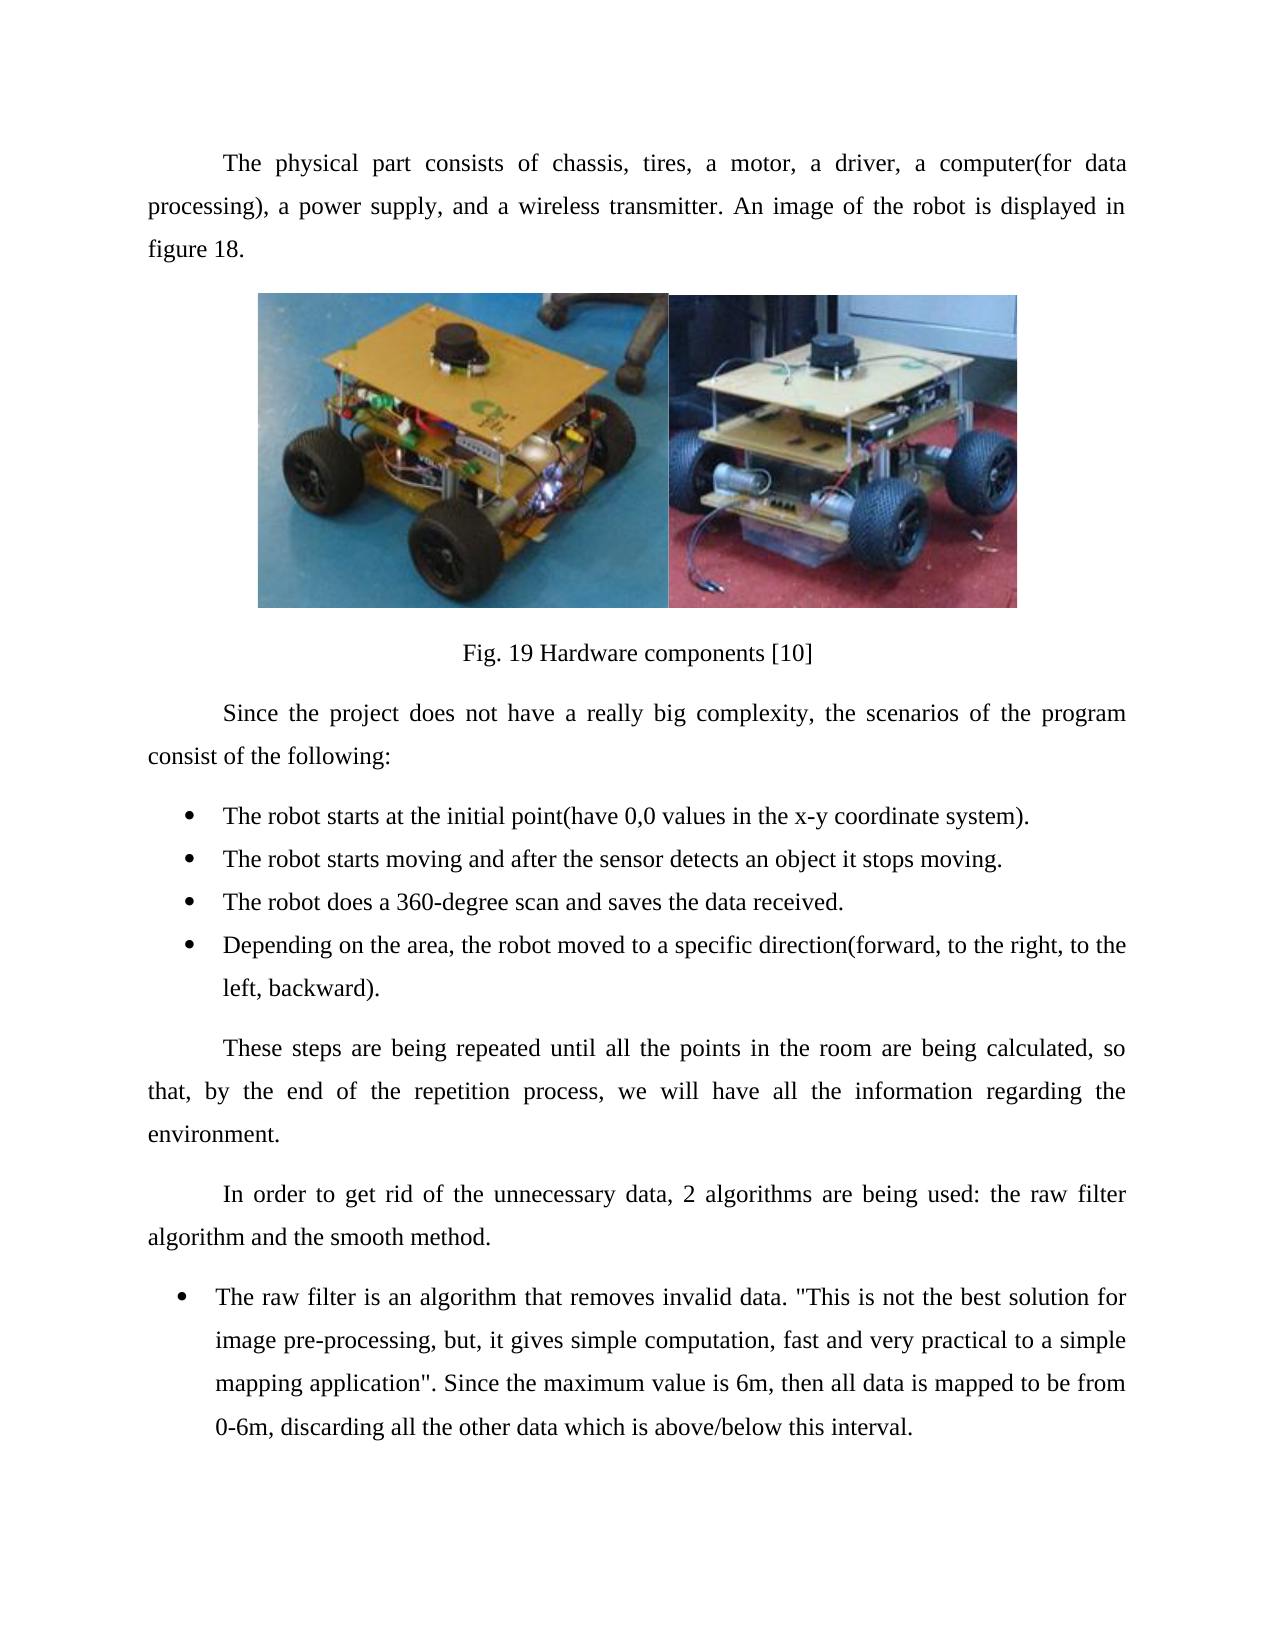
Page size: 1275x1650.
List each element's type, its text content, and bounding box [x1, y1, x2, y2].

list The robot starts at the initial point(have 0,0 values in the x-y coordinate system). [185, 801, 1127, 830]
text In order to get rid of the unnecessary data, 2 algorithms are being used: the raw filter algorithm and the smooth method. [148, 1179, 1127, 1251]
list Depending on the area, the robot moved to a specific direction(forward, to the right, to the left, backward). [185, 930, 1127, 1002]
text The physical part consists of chassis, tires, a motor, a driver, a computer(for data processing), a power supply, and a wireless transmitter. An image of the robot is displayed in figure 18. [148, 148, 1127, 263]
list The robot does a 360-degree scan and saves the data received. [185, 887, 1127, 916]
list The robot starts moving and after the sensor detects an object it stops moving. [185, 844, 1127, 873]
text These steps are being repeated until all the points in the room are being calculated, so that, by the end of the repetition process, we will have all the information regarding the environment. [148, 1033, 1127, 1148]
text Since the project does not have a really big complexity, the scenarios of the program consist of the following: [148, 698, 1127, 770]
list The raw filter is an algorithm that removes invalid data. "This is not the best solution for image pre-processing, but, it gives simple computation, fast and very practical to a simple mapping application". Since the maximum value is 6m, then all data is mapped to be from 0-6m, discarding all the other data which is above/below this interval. [178, 1282, 1127, 1440]
text Fig. 19 Hardware components [10] [148, 638, 1127, 667]
